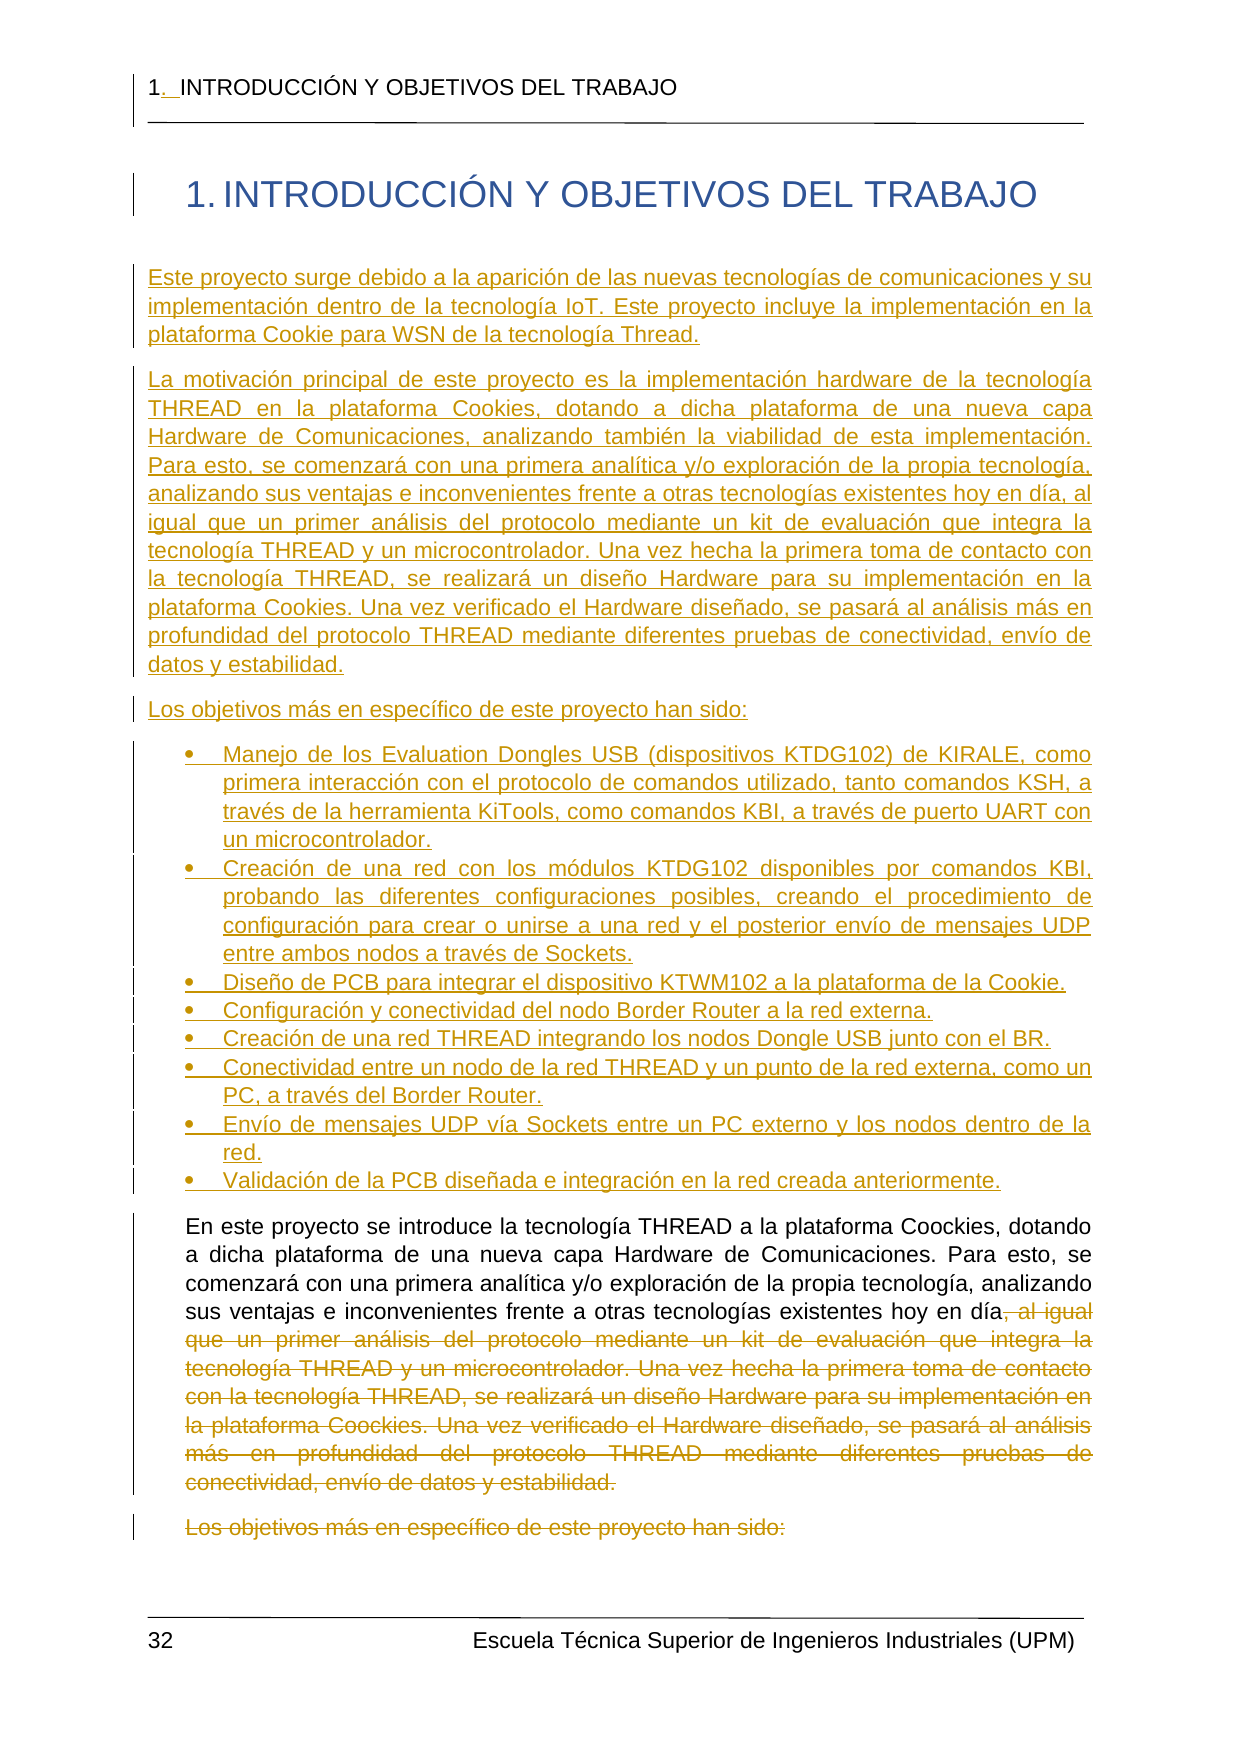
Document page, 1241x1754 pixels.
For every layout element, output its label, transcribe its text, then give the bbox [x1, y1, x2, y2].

subtitle INTRODUCCIÓN Y OBJETIVOS DEL TRABAJO [185, 173, 1092, 216]
